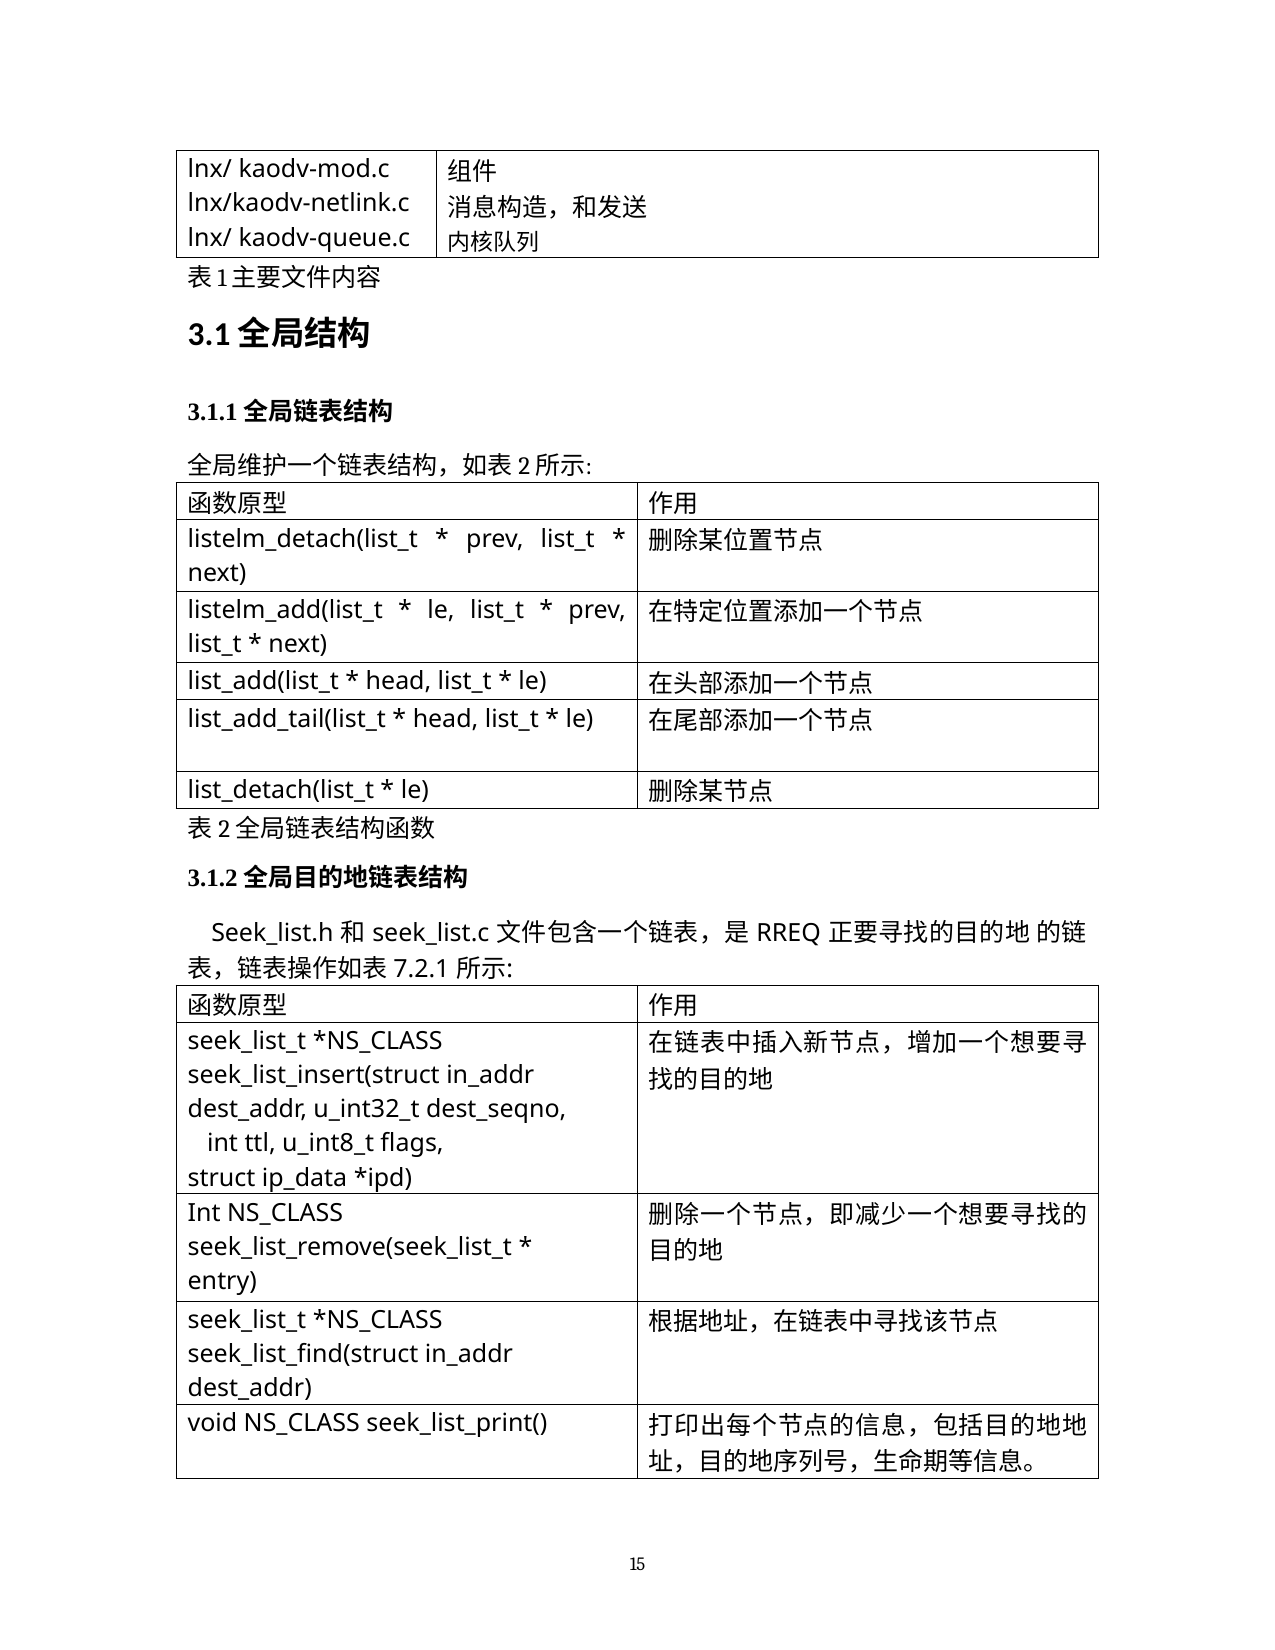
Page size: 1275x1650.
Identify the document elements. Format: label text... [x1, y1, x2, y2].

table_cell listelm_add(list_t * le, list_t * prev, list_t * next) [177, 592, 637, 662]
text 全局维护一个链表结构，如表 2 所示: [187, 446, 1087, 482]
text 表1主要文件内容 [187, 258, 1087, 294]
table_cell 根据地址，在链表中寻找该节点 [638, 1302, 1098, 1404]
table_header 作用 [638, 483, 1098, 519]
subtitle 3.1.1 全局链表结构 [187, 391, 1087, 428]
table_cell list_detach(list_t * le) [177, 772, 637, 808]
table_cell seek_list_t *NS_CLASS seek_list_find(struct in_addr dest_addr) [177, 1302, 637, 1404]
table_cell list_add_tail(list_t * head, list_t * le) [177, 700, 637, 771]
table_cell 删除某节点 [638, 772, 1098, 808]
table_cell 删除一个节点，即减少一个想要寻找的 目的地 [638, 1194, 1098, 1301]
table_cell 在链表中插入新节点，增加一个想要寻 找的目的地 [638, 1023, 1098, 1193]
table_cell 删除某位置节点 [638, 520, 1098, 591]
table_cell Int NS_CLASS seek_list_remove(seek_list_t * entry) [177, 1194, 637, 1301]
table_cell 打印出每个节点的信息，包括目的地地 址，目的地序列号，生命期等信息。 [638, 1405, 1098, 1478]
text Seek_list.h 和 seek_list.c 文件包含一个链表，是 RREQ 正要寻找的目的地 的链表，链表操作如表 7.2.1 所示: [187, 912, 1087, 984]
table_cell list_add(list_t * head, list_t * le) [177, 663, 637, 699]
table_cell 在特定位置添加一个节点 [638, 592, 1098, 662]
table_header 作用 [638, 986, 1098, 1022]
table_cell void NS_CLASS seek_list_print() [177, 1405, 637, 1478]
subtitle 3.1 全局结构 [187, 307, 1087, 355]
table_cell seek_list_t *NS_CLASS seek_list_insert(struct in_addr dest_addr, u_int32_t dest_seqno, int ttl, u_int8_t flags, struct ip_data *ipd) [177, 1023, 637, 1193]
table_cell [437, 151, 1098, 257]
table_header 函数原型 [177, 986, 637, 1022]
table_cell 在头部添加一个节点 [638, 663, 1098, 699]
text 表 2 全局链表结构函数 [187, 809, 1087, 845]
table_header 函数原型 [177, 483, 637, 519]
table_cell listelm_detach(list_t * prev, list_t * next) [177, 520, 637, 591]
subtitle 3.1.2 全局目的地链表结构 [187, 858, 1087, 894]
table_cell 在尾部添加一个节点 [638, 700, 1098, 771]
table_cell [177, 151, 436, 257]
